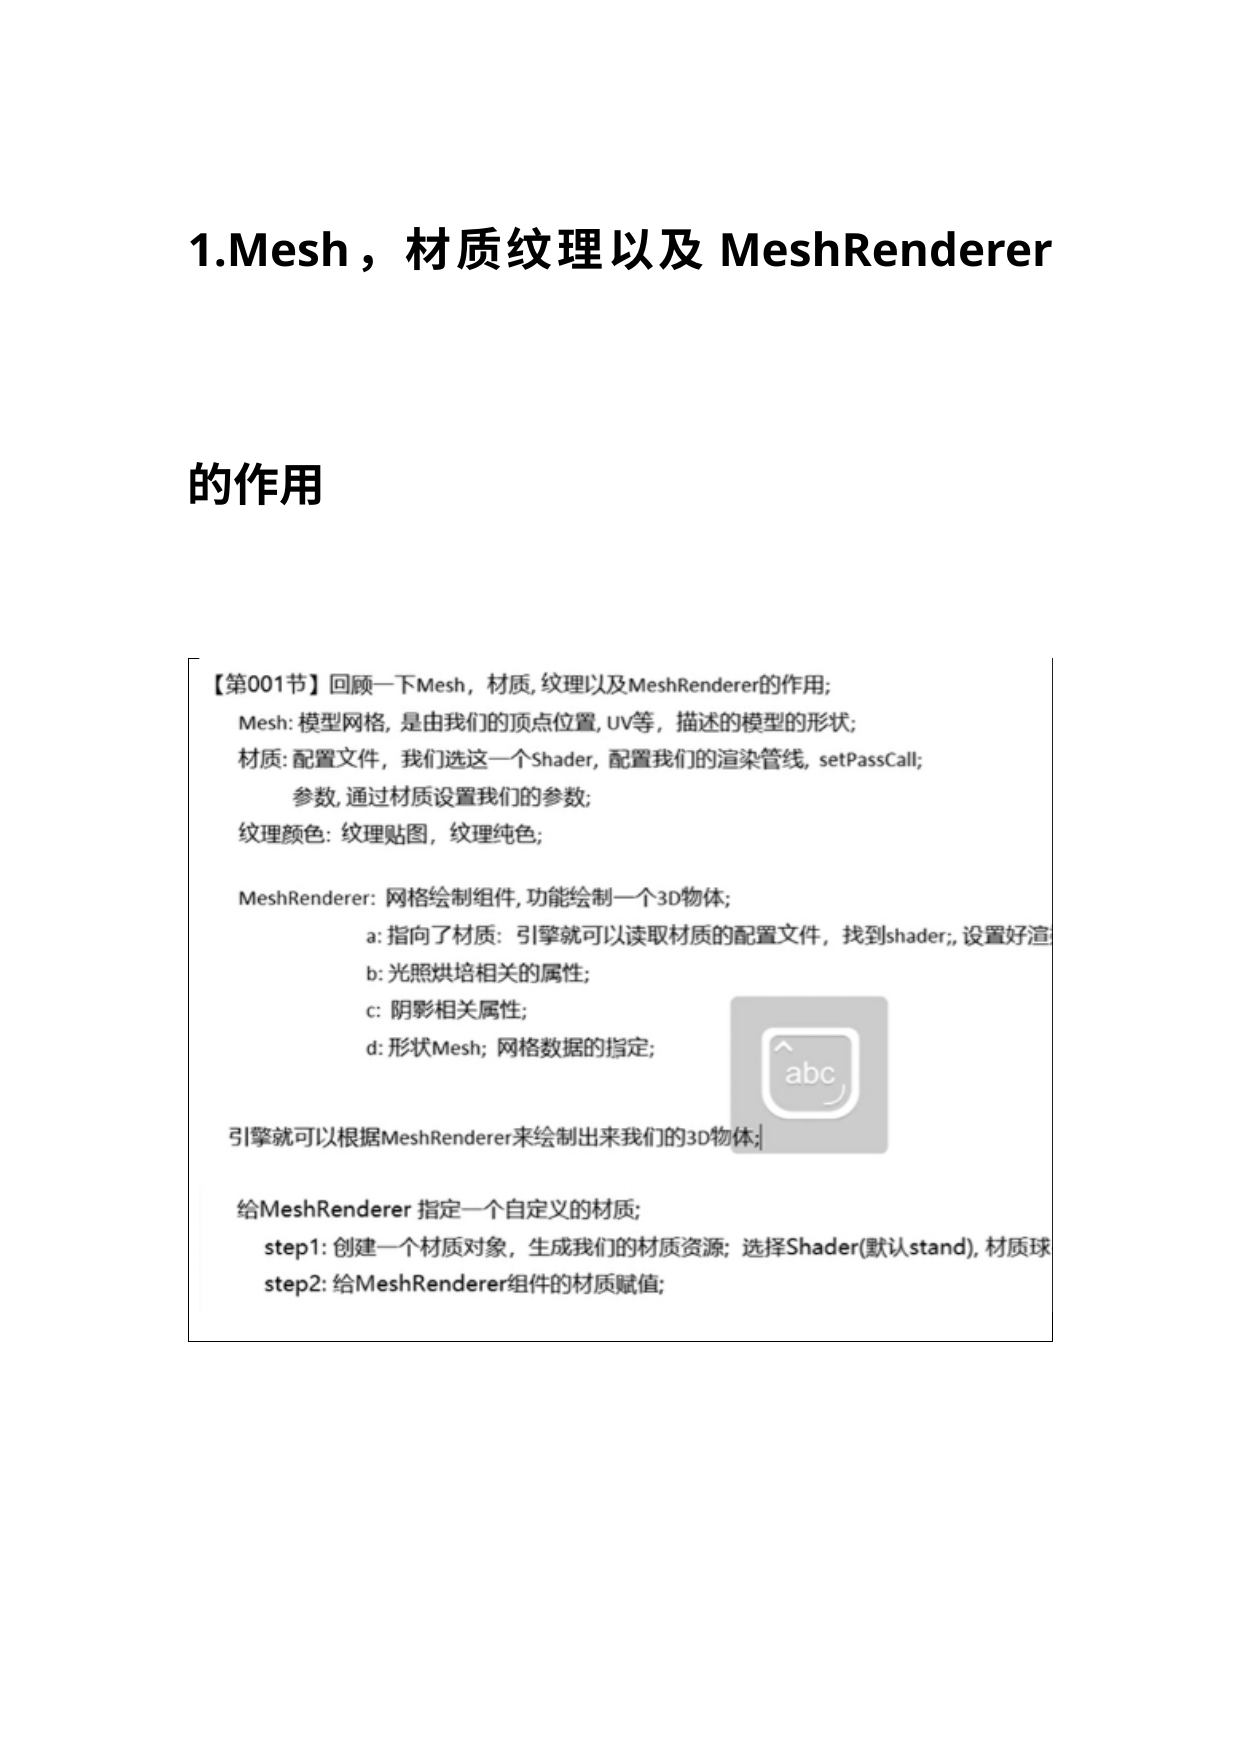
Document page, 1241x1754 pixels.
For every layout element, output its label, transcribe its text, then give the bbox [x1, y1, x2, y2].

subtitle 1.Mesh，材质纹理以及MeshRenderer的作用 [187, 197, 1053, 530]
picture [199, 658, 1053, 1312]
table_header [189, 659, 1052, 1341]
